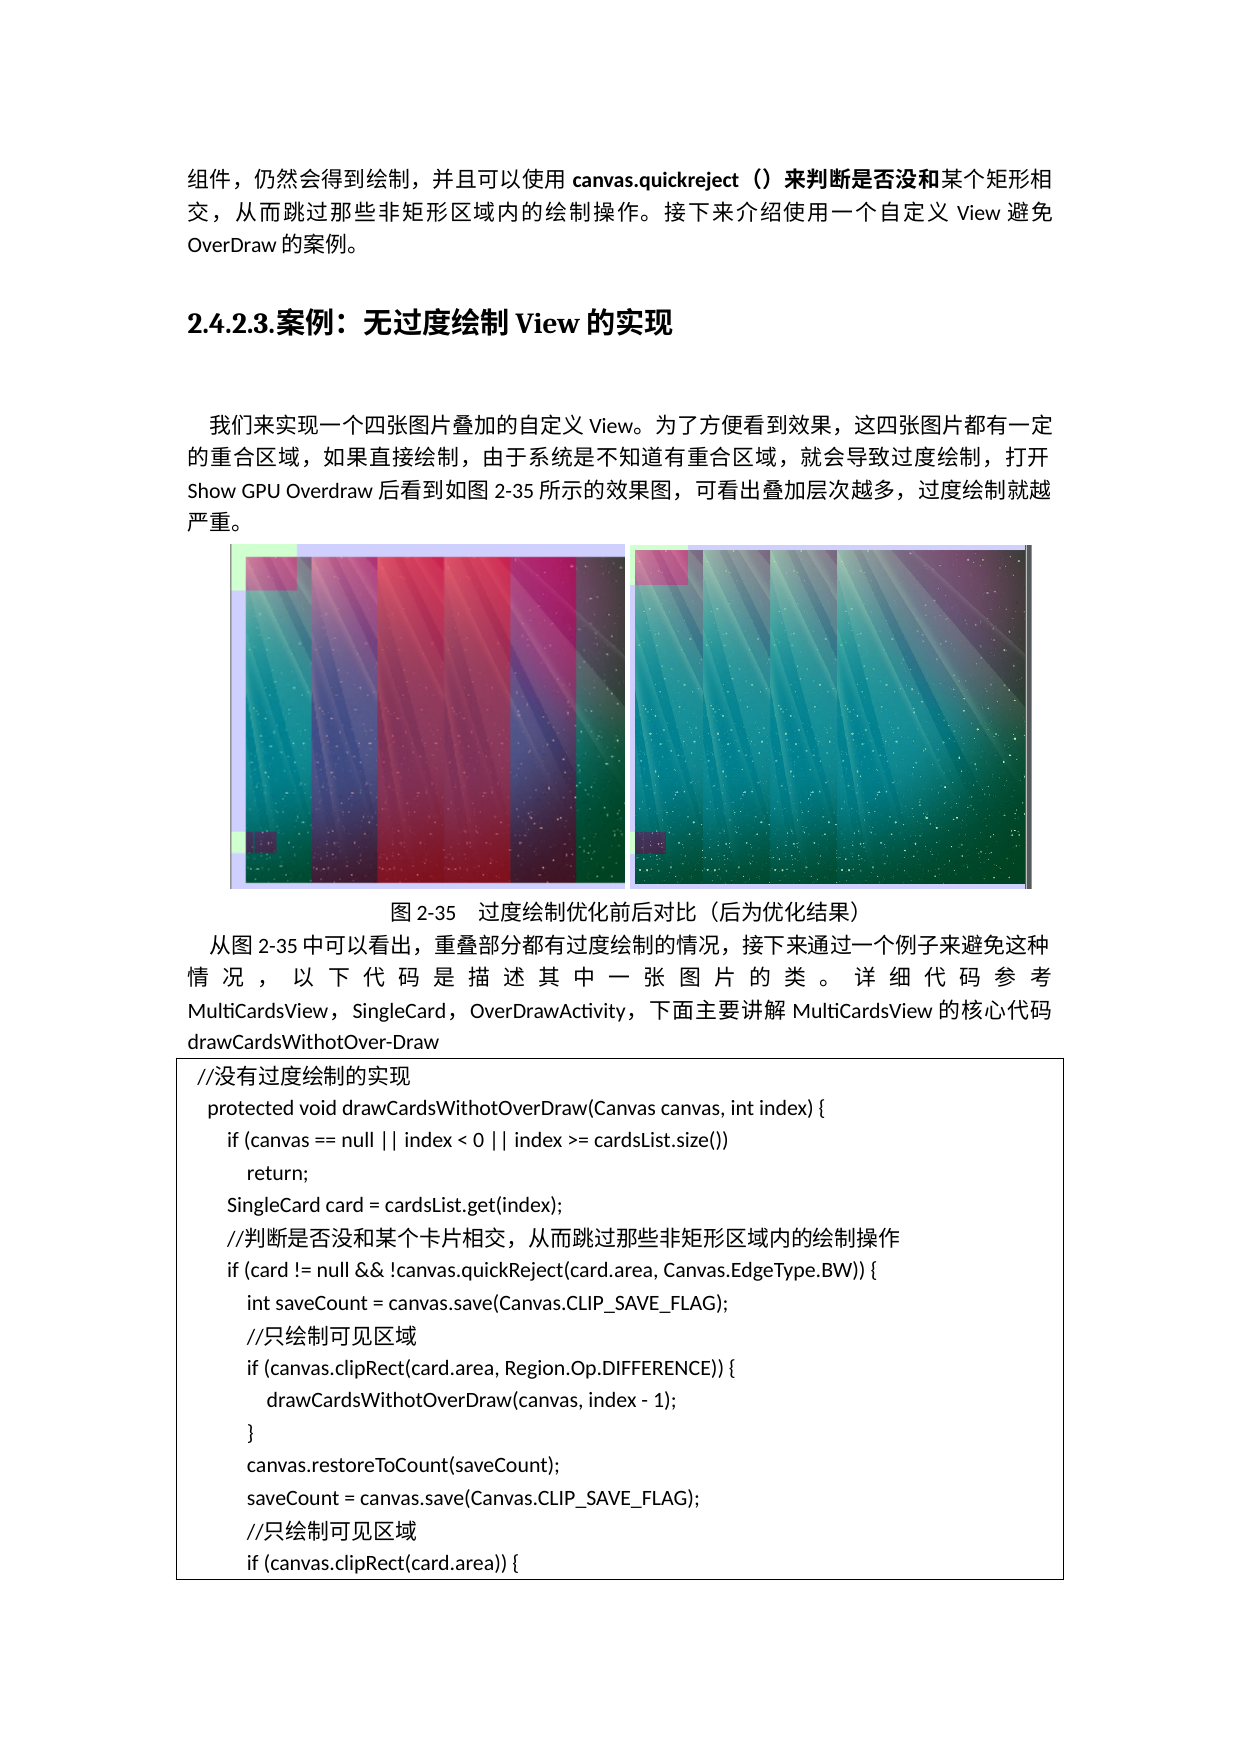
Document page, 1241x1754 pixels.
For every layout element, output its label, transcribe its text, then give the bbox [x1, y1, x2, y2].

picture [630, 545, 1032, 889]
picture [230, 544, 625, 889]
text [187, 162, 1053, 259]
text 图2-35 过度绘制优化前后对比（后为优化结果） [187, 895, 1053, 927]
text 从图2-35中可以看出，重叠部分都有过度绘制的情况，接下来通过一个例子来避免这种情况，以下代码是描述其中一张图片的类。详细代码参考MultiCardsView，SingleCard，OverDrawActivity，下面主要讲解MultiCardsView的核心代码drawCardsWithotOver-Draw [187, 927, 1053, 1057]
text 我们来实现一个四张图片叠加的自定义View。为了方便看到效果，这四张图片都有一定的重合区域，如果直接绘制，由于系统是不知道有重合区域，就会导致过度绘制，打开Show GPU Overdraw后看到如图2-35所示的效果图，可看出叠加层次越多，过度绘制就越严重。 [187, 407, 1053, 537]
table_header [177, 1059, 1063, 1578]
subtitle 案例：无过度绘制View的实现 [187, 289, 1053, 354]
